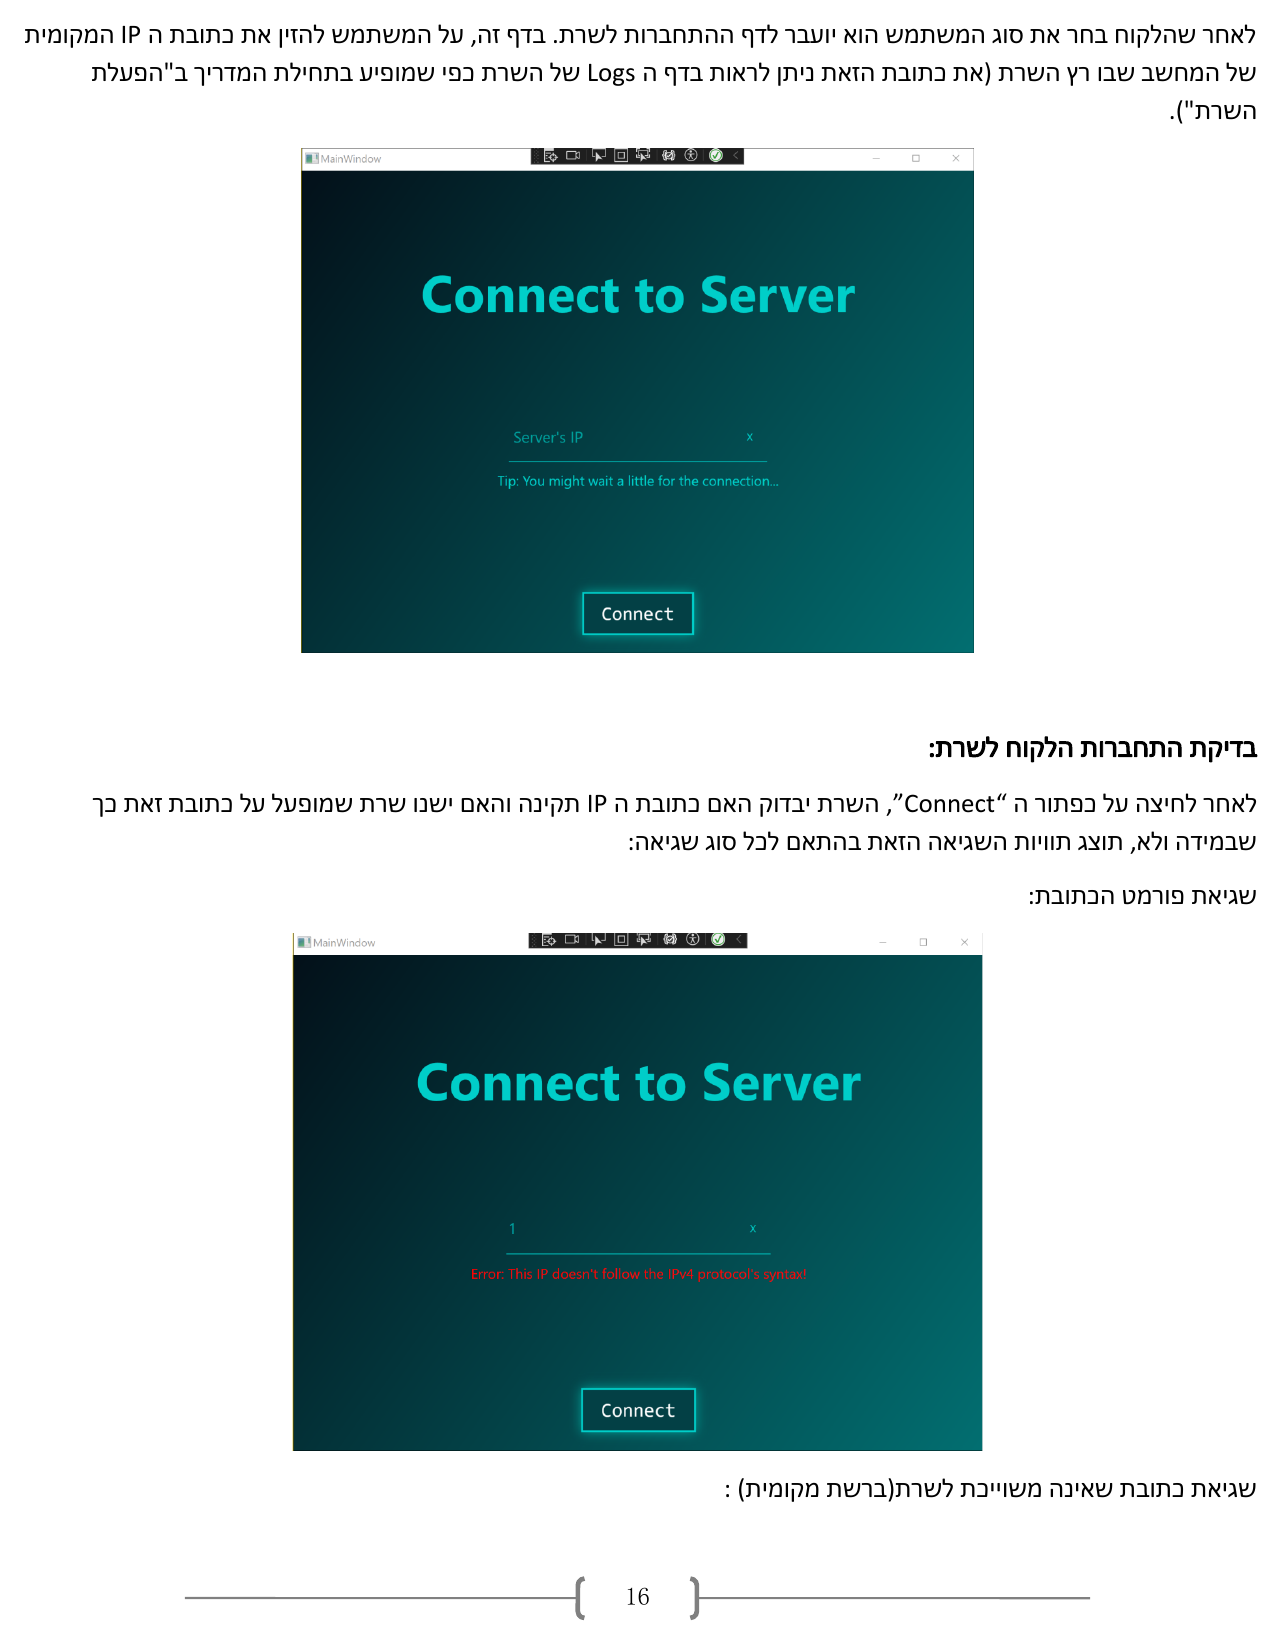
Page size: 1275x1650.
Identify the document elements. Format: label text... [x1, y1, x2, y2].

picture [301, 148, 974, 653]
text לאחר שהלקוח בחר את סוג המשתמש הוא יועבר לדף ההתחברות לשרת. בדף זה, על המשתמש להזין את כתובת ה IP המקומית של המחשב שבו רץ השרת (את כתובת הזאת ניתן לראות בדף ה Logs של השרת כפי שמופיע בתחילת המדריך ב"הפעלת השרת"). [18, 18, 1257, 127]
text שגיאת פורמט הכתובת: [18, 878, 1257, 911]
text לאחר לחיצה על כפתור ה “Connect”, השרת יבדוק האם כתובת ה IP תקינה והאם ישנו שרת שמופעל על כתובת זאת כך שבמידה ולא, תוצג תוויות השגיאה הזאת בהתאם לכל סוג שגיאה: [18, 786, 1257, 857]
text שגיאת כתובת שאינה משוייכת לשרת(ברשת מקומית) : [18, 1471, 1257, 1504]
text בדיקת התחברות הלקוח לשרת: [18, 728, 1257, 764]
picture [292, 933, 983, 1451]
